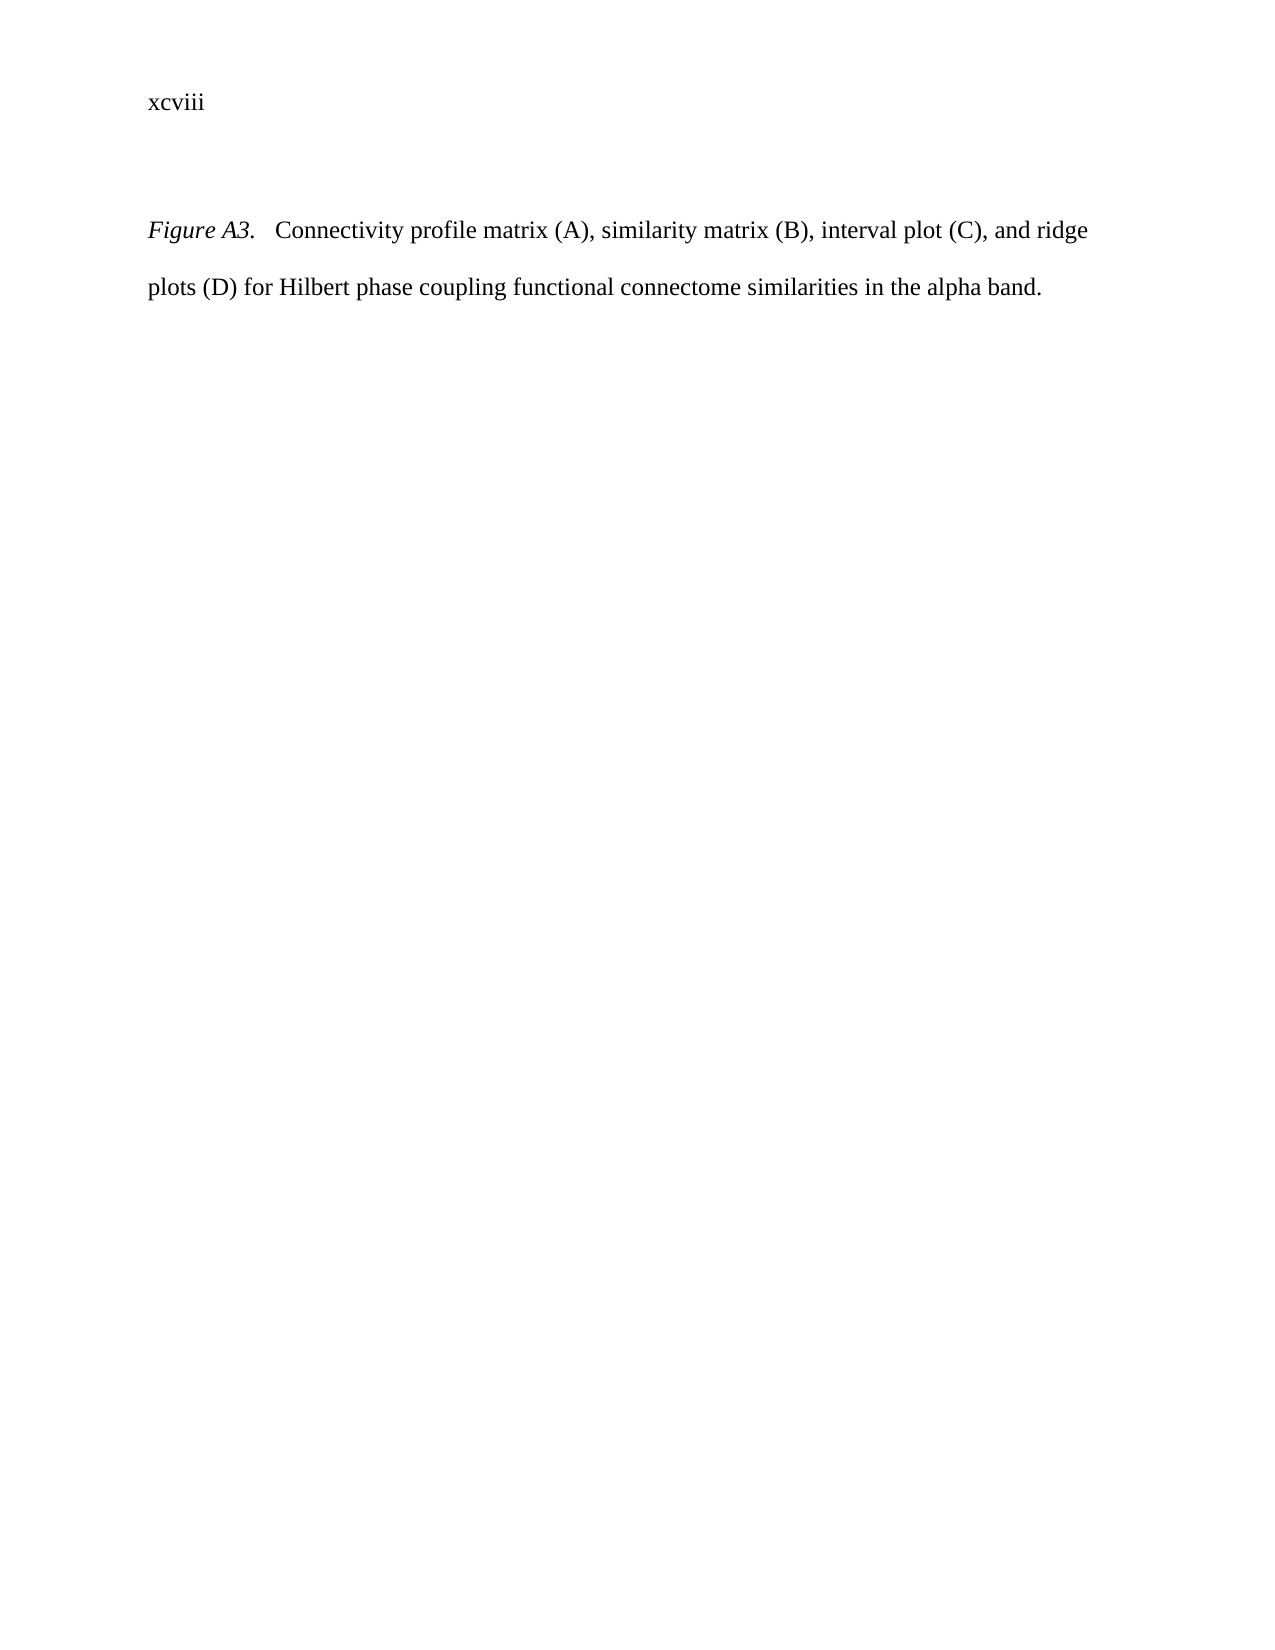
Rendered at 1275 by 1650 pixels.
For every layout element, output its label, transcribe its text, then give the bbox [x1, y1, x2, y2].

text Figure A3. Connectivity profile matrix (A), similarity matrix (B), interval plot (C), and ridge plots (D) for Hilbert phase coupling functional connectome similarities in the alpha band. [148, 215, 1127, 301]
